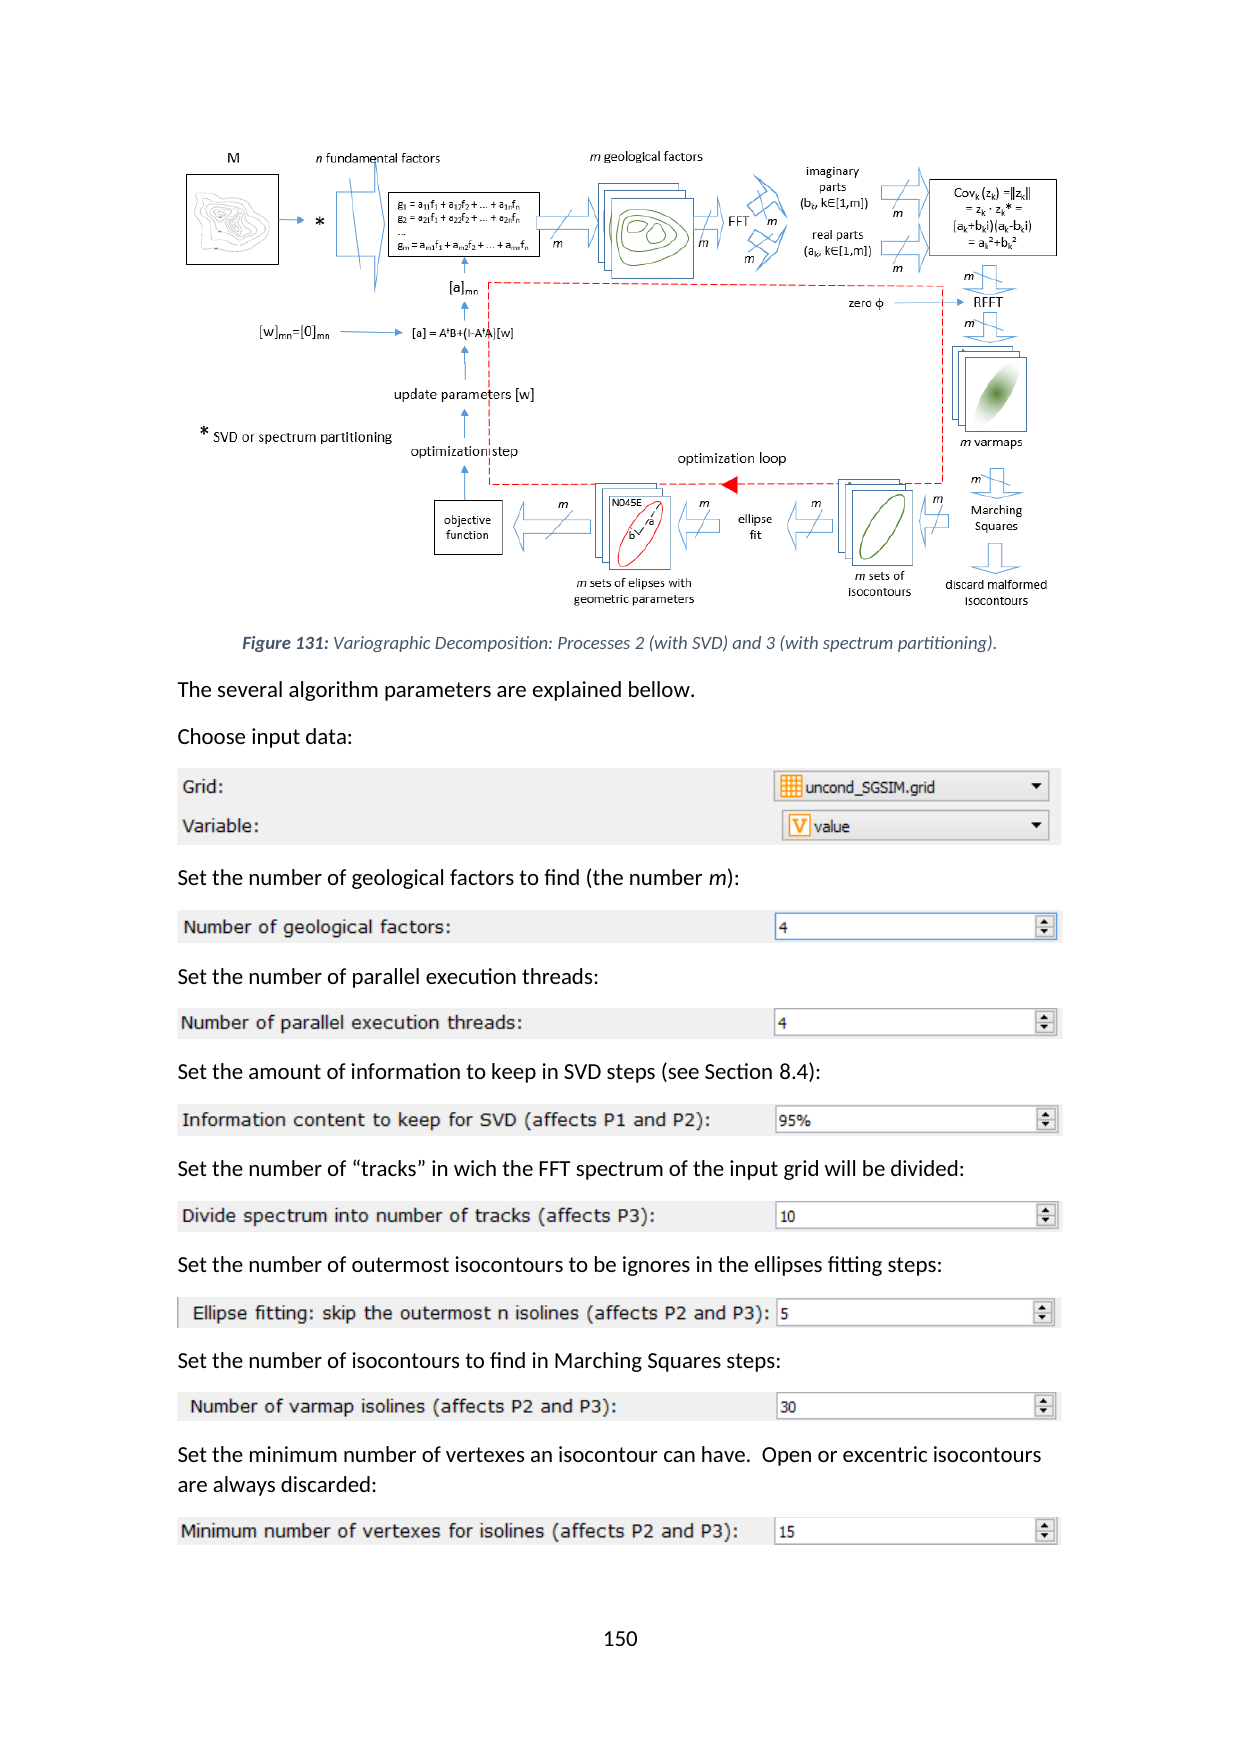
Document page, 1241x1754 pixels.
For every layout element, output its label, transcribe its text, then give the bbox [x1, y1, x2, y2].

text Set the number of geological factors to find (the number m): [177, 863, 1063, 891]
text The several algorithm parameters are explained bellow. [177, 675, 1063, 703]
text Set the number of outermost isocontours to be ignores in the ellipses fitting steps: [177, 1250, 1063, 1278]
picture [177, 1297, 1062, 1328]
picture [177, 910, 1063, 943]
picture [177, 147, 1063, 613]
text Choose input data: [177, 722, 1063, 750]
text Set the number of parallel execution threads: [177, 962, 1063, 990]
picture [177, 1392, 1062, 1421]
text Set the number of isocontours to find in Marching Squares steps: [177, 1346, 1063, 1374]
picture [177, 1517, 1062, 1545]
text Set the minimum number of vertexes an isocontour can have. Open or excentric isocontours are always discarded: [177, 1440, 1063, 1498]
text Figure 131: Variographic Decomposition: Processes 2 (with SVD) and 3 (with spectrum partitioning). [177, 631, 1063, 654]
picture [177, 1104, 1063, 1136]
picture [177, 1201, 1063, 1232]
text Set the amount of information to keep in SVD steps (see Section 8.4): [177, 1057, 1063, 1086]
picture [177, 768, 1062, 845]
picture [177, 1008, 1063, 1039]
text Set the number of “tracks” in wich the FFT spectrum of the input grid will be divided: [177, 1154, 1063, 1183]
